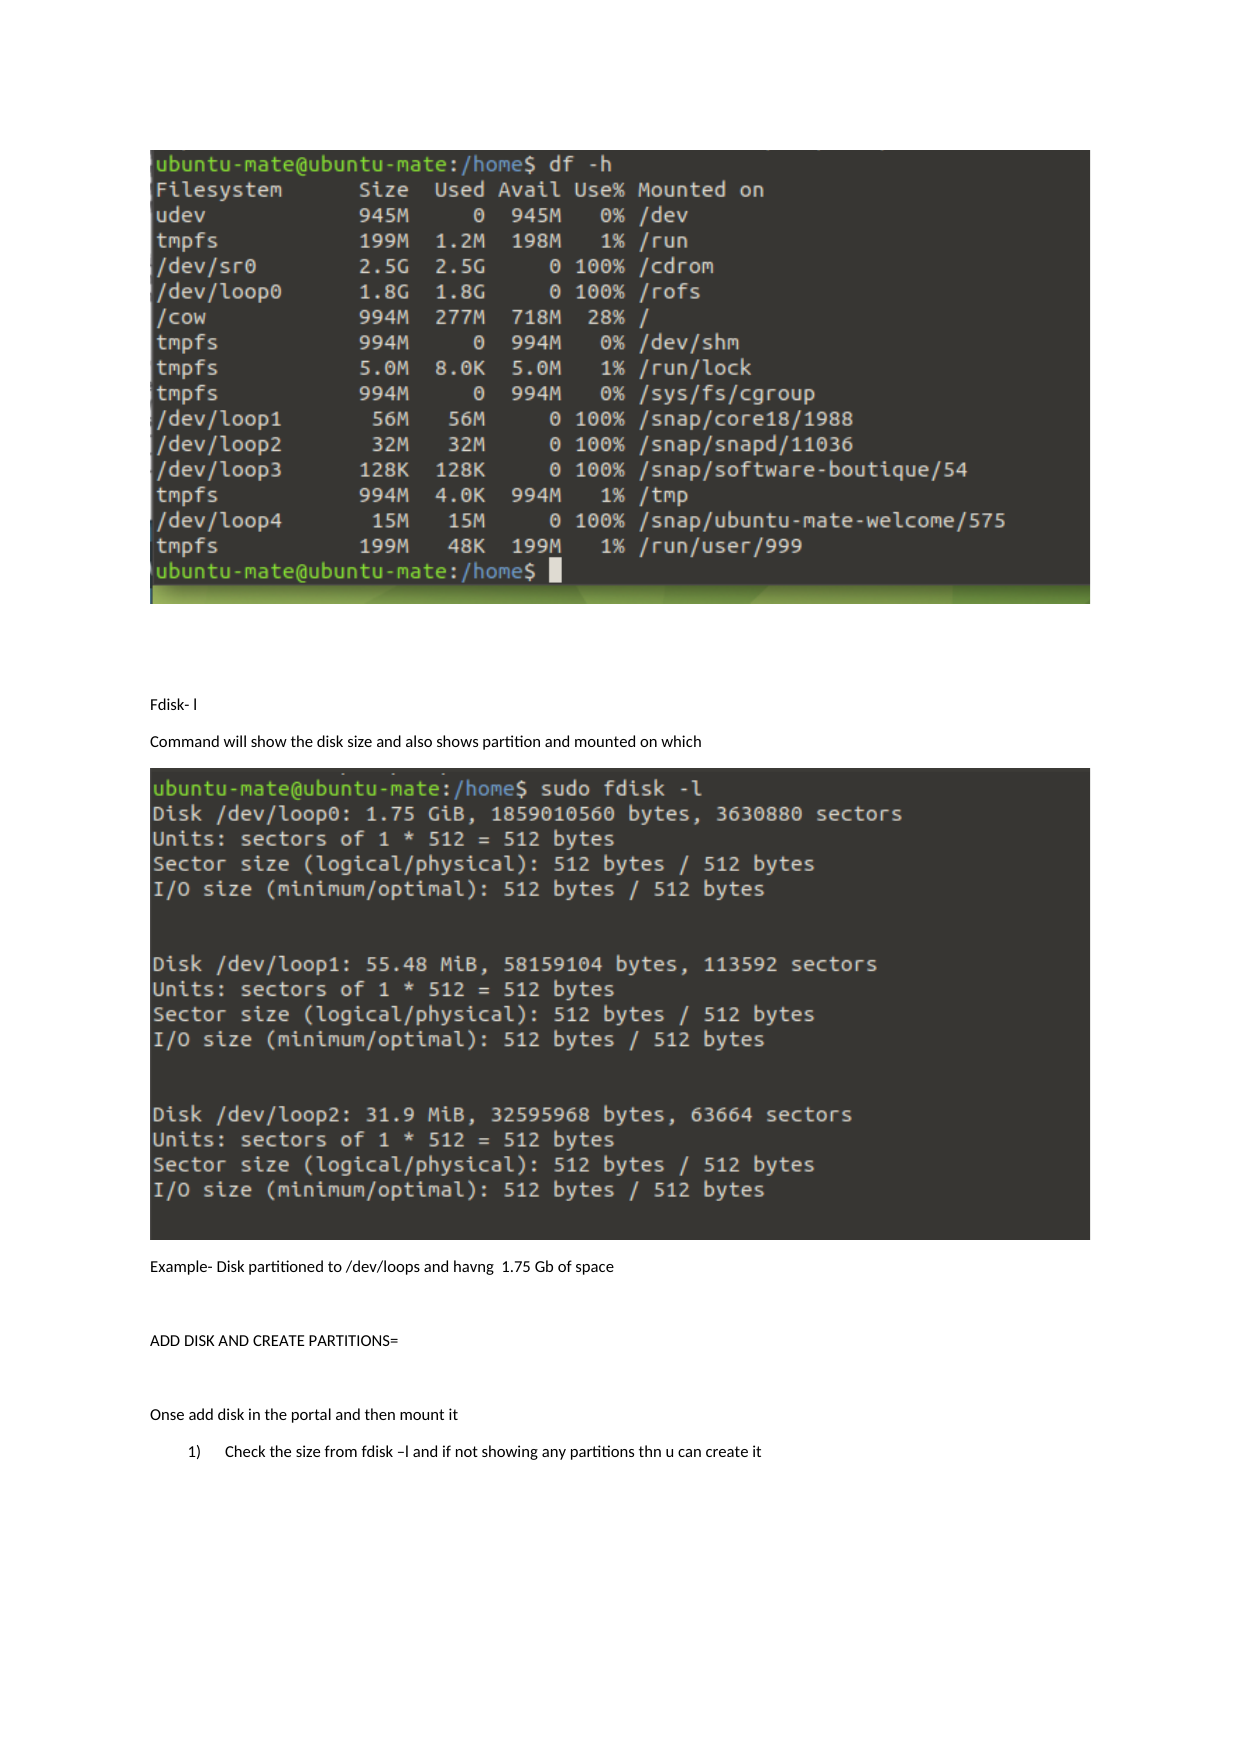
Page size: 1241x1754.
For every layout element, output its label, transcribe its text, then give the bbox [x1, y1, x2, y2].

text ADD DISK AND CREATE PARTITIONS= [150, 1330, 1090, 1350]
list Check the size from fdisk –l and if not showing any partitions thn u can create it [187, 1441, 1090, 1461]
picture [150, 768, 1091, 1240]
text Fdisk- l [150, 694, 1090, 715]
text Example- Disk partitioned to /dev/loops and havng 1.75 Gb of space [150, 1256, 1090, 1276]
text Onse add disk in the portal and then mount it [150, 1404, 1090, 1424]
text Command will show the disk size and also shows partition and mounted on which [150, 731, 1090, 752]
picture [150, 150, 1091, 604]
